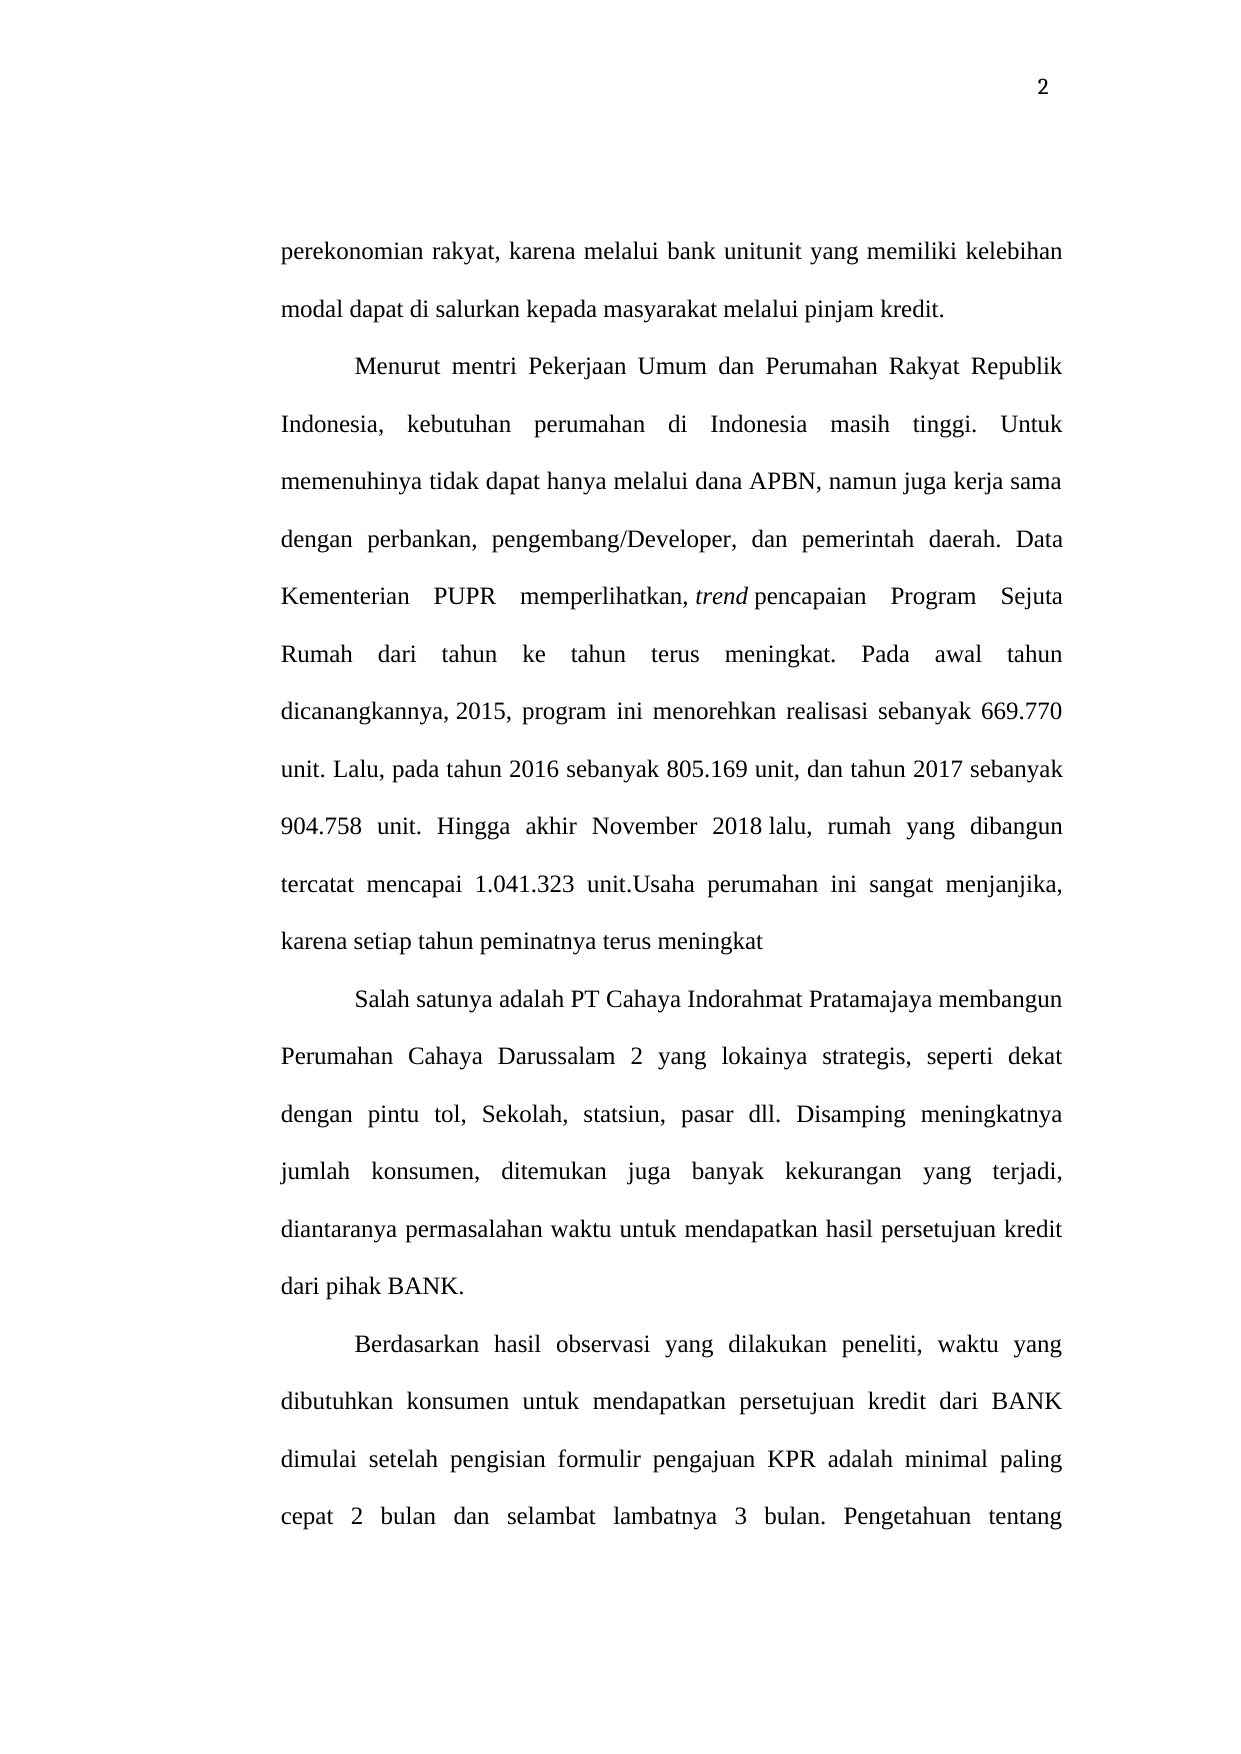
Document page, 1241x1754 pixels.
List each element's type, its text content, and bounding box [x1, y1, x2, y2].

text Menurut mentri Pekerjaan Umum dan Perumahan Rakyat Republik Indonesia, kebutuhan perumahan di Indonesia masih tinggi. Untuk memenuhinya tidak dapat hanya melalui dana APBN, namun juga kerja sama dengan perbankan, pengembang/Developer, dan pemerintah daerah. Data Kementerian PUPR memperlihatkan, trend pencapaian Program Sejuta Rumah dari tahun ke tahun terus meningkat. Pada awal tahun dicanangkannya, 2015, program ini menorehkan realisasi sebanyak 669.770 unit. Lalu, pada tahun 2016 sebanyak 805.169 unit, dan tahun 2017 sebanyak 904.758 unit. Hingga akhir November 2018 lalu, rumah yang dibangun tercatat mencapai 1.041.323 unit.Usaha perumahan ini sangat menjanjika, karena setiap tahun peminatnya terus meningkat [281, 351, 1063, 955]
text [281, 1329, 1063, 1530]
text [281, 236, 1063, 322]
text Salah satunya adalah PT Cahaya Indorahmat Pratamajaya membangun Perumahan Cahaya Darussalam 2 yang lokainya strategis, seperti dekat dengan pintu tol, Sekolah, statsiun, pasar dll. Disamping meningkatnya jumlah konsumen, ditemukan juga banyak kekurangan yang terjadi, diantaranya permasalahan waktu untuk mendapatkan hasil persetujuan kredit dari pihak BANK. [281, 984, 1063, 1300]
